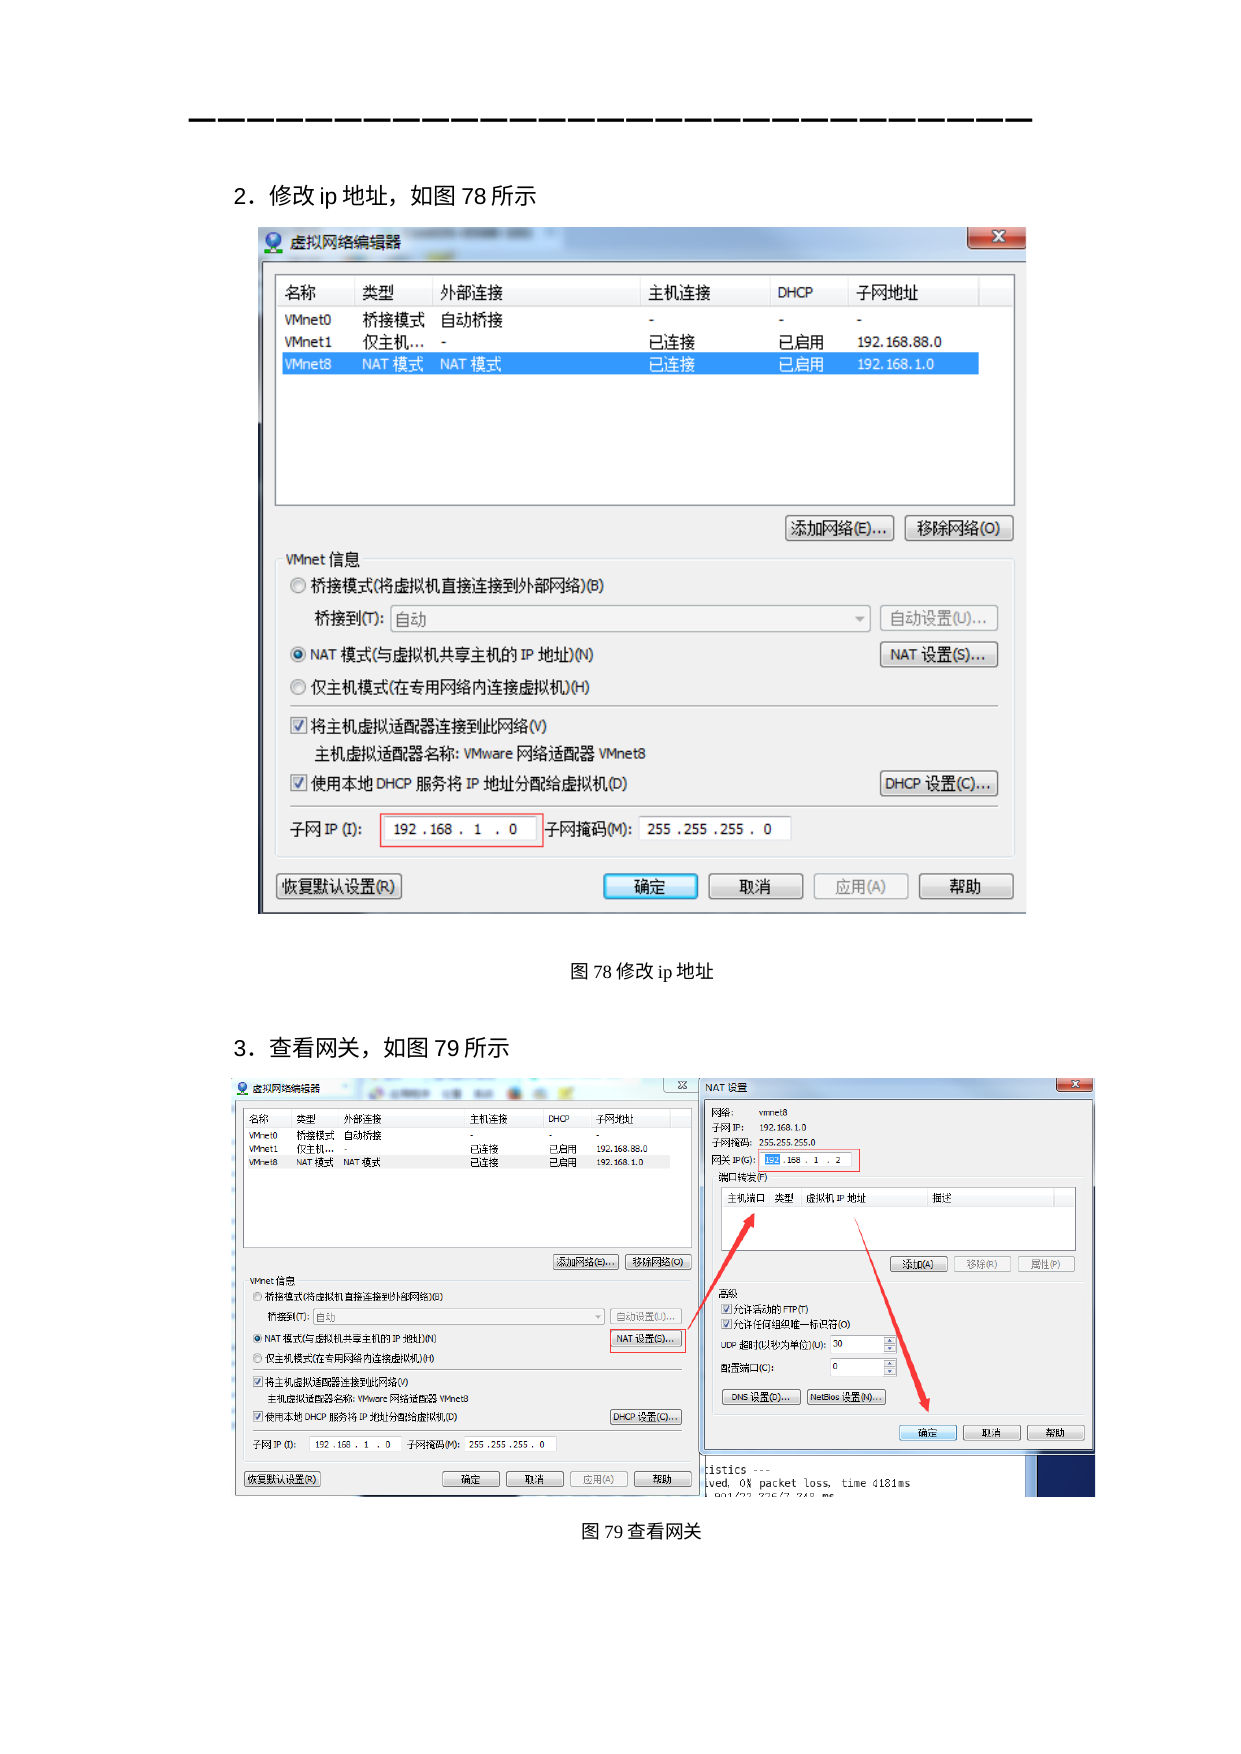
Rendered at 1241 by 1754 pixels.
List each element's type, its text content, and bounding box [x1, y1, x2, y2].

text 图78 修改ip地址 [187, 954, 1053, 987]
picture [231, 1078, 1096, 1497]
text 图79 查看网关 [187, 1514, 1053, 1546]
text 3．查看网关，如图79所示 [187, 1013, 1053, 1078]
text 2．修改ip地址，如图78所示 [187, 162, 1053, 227]
picture [258, 227, 1027, 914]
